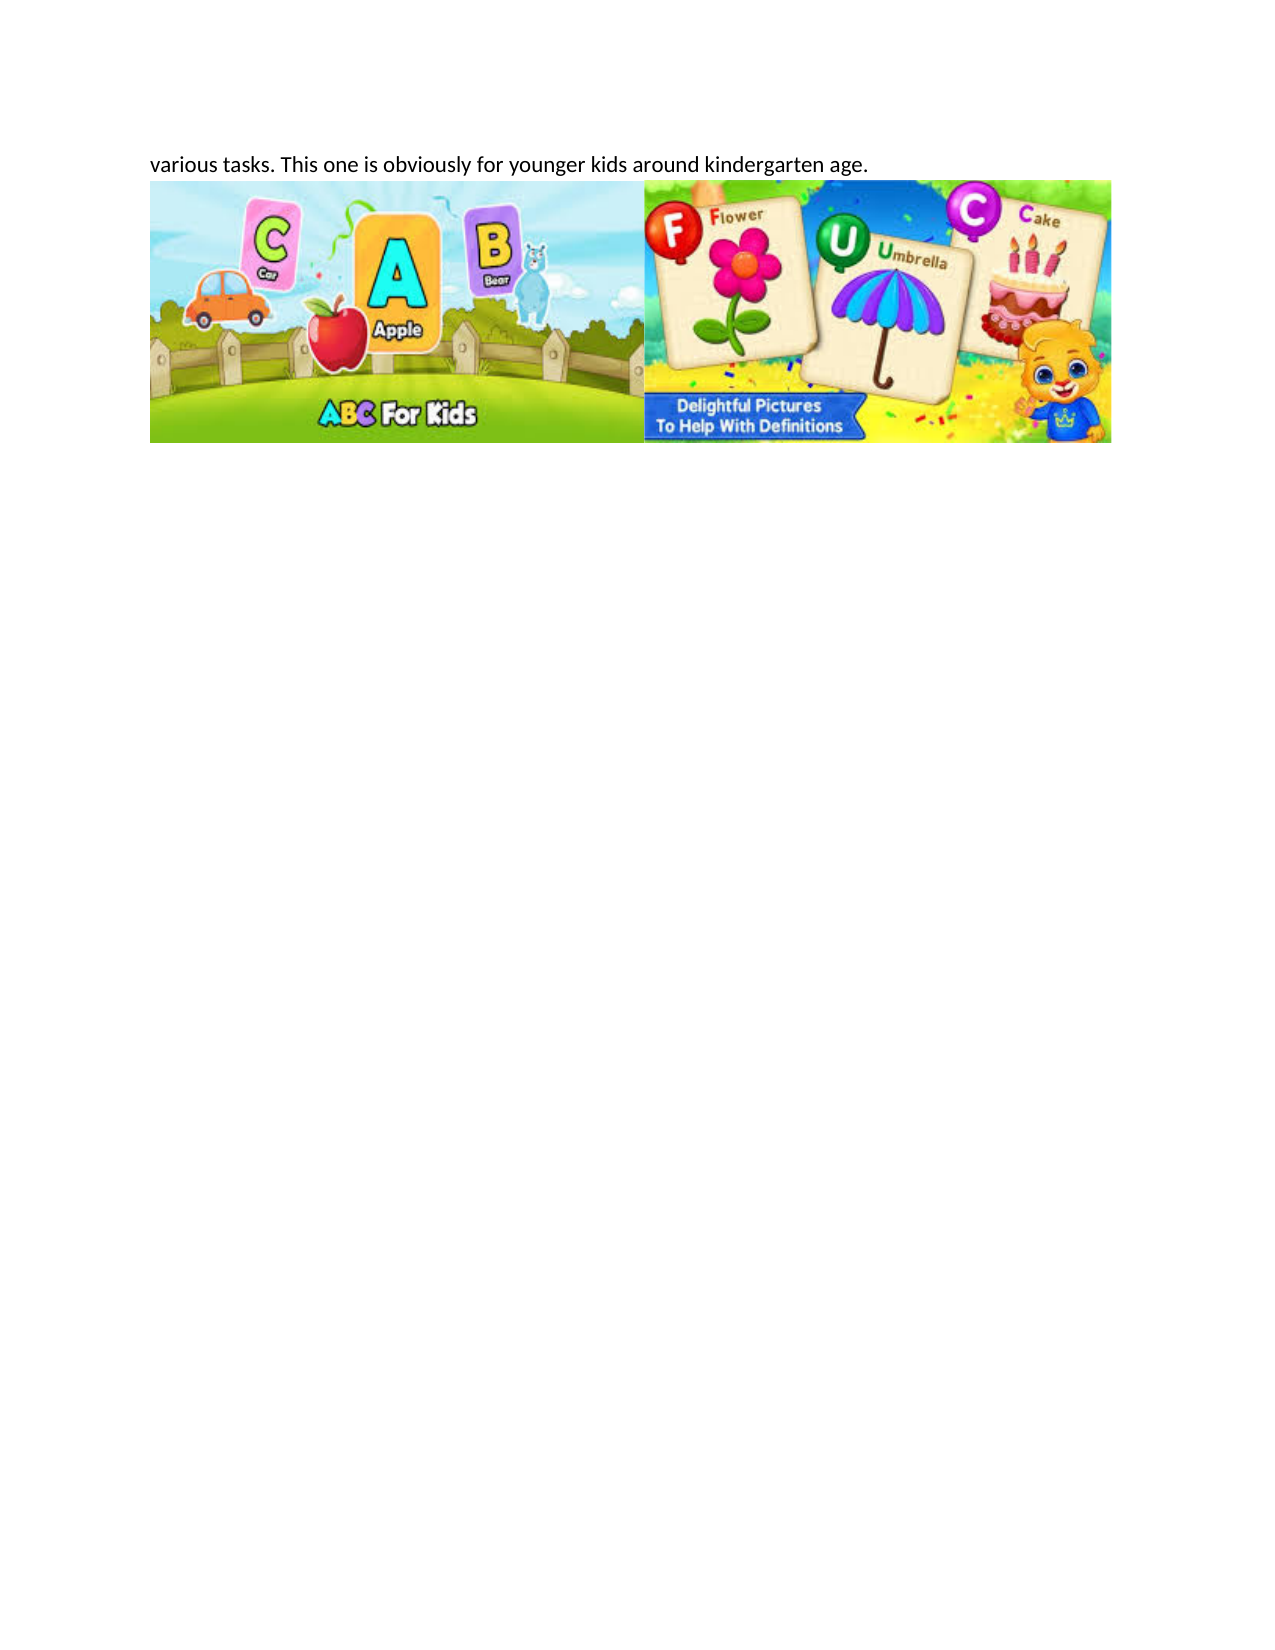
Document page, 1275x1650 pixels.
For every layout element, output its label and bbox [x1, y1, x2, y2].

text [150, 150, 1125, 443]
